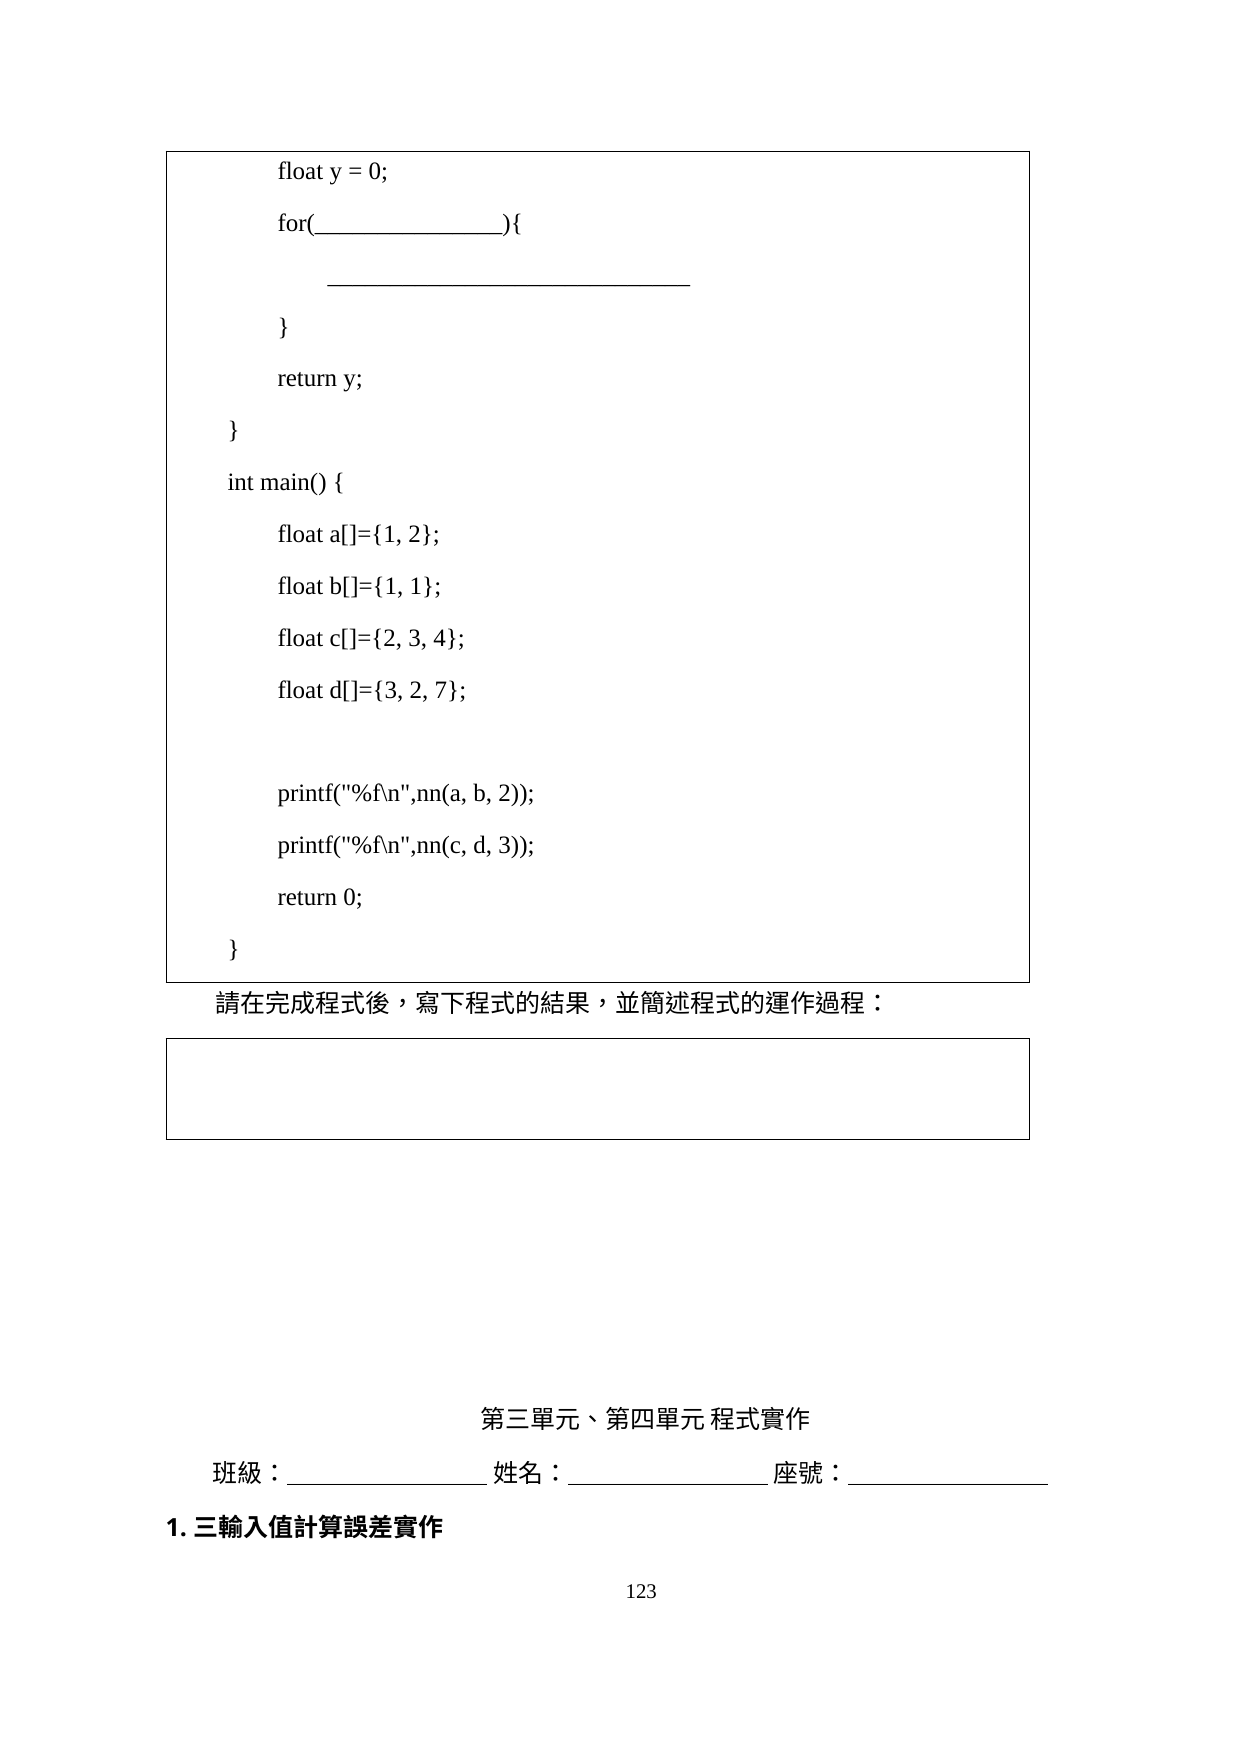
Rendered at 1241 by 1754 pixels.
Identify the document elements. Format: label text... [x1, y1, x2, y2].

text 班級：＿＿＿＿＿＿＿＿ 姓名：＿＿＿＿＿＿＿＿ 座號：＿＿＿＿＿＿＿＿ [165, 1453, 1075, 1490]
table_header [167, 152, 1029, 982]
text 請在完成程式後，寫下程式的結果，並簡述程式的運作過程： [165, 983, 1075, 1020]
text 第三單元、第四單元 程式實作 [165, 1399, 1075, 1435]
text 1. 三輸入值計算誤差實作 [165, 1508, 1075, 1544]
table_header [167, 1039, 1029, 1139]
